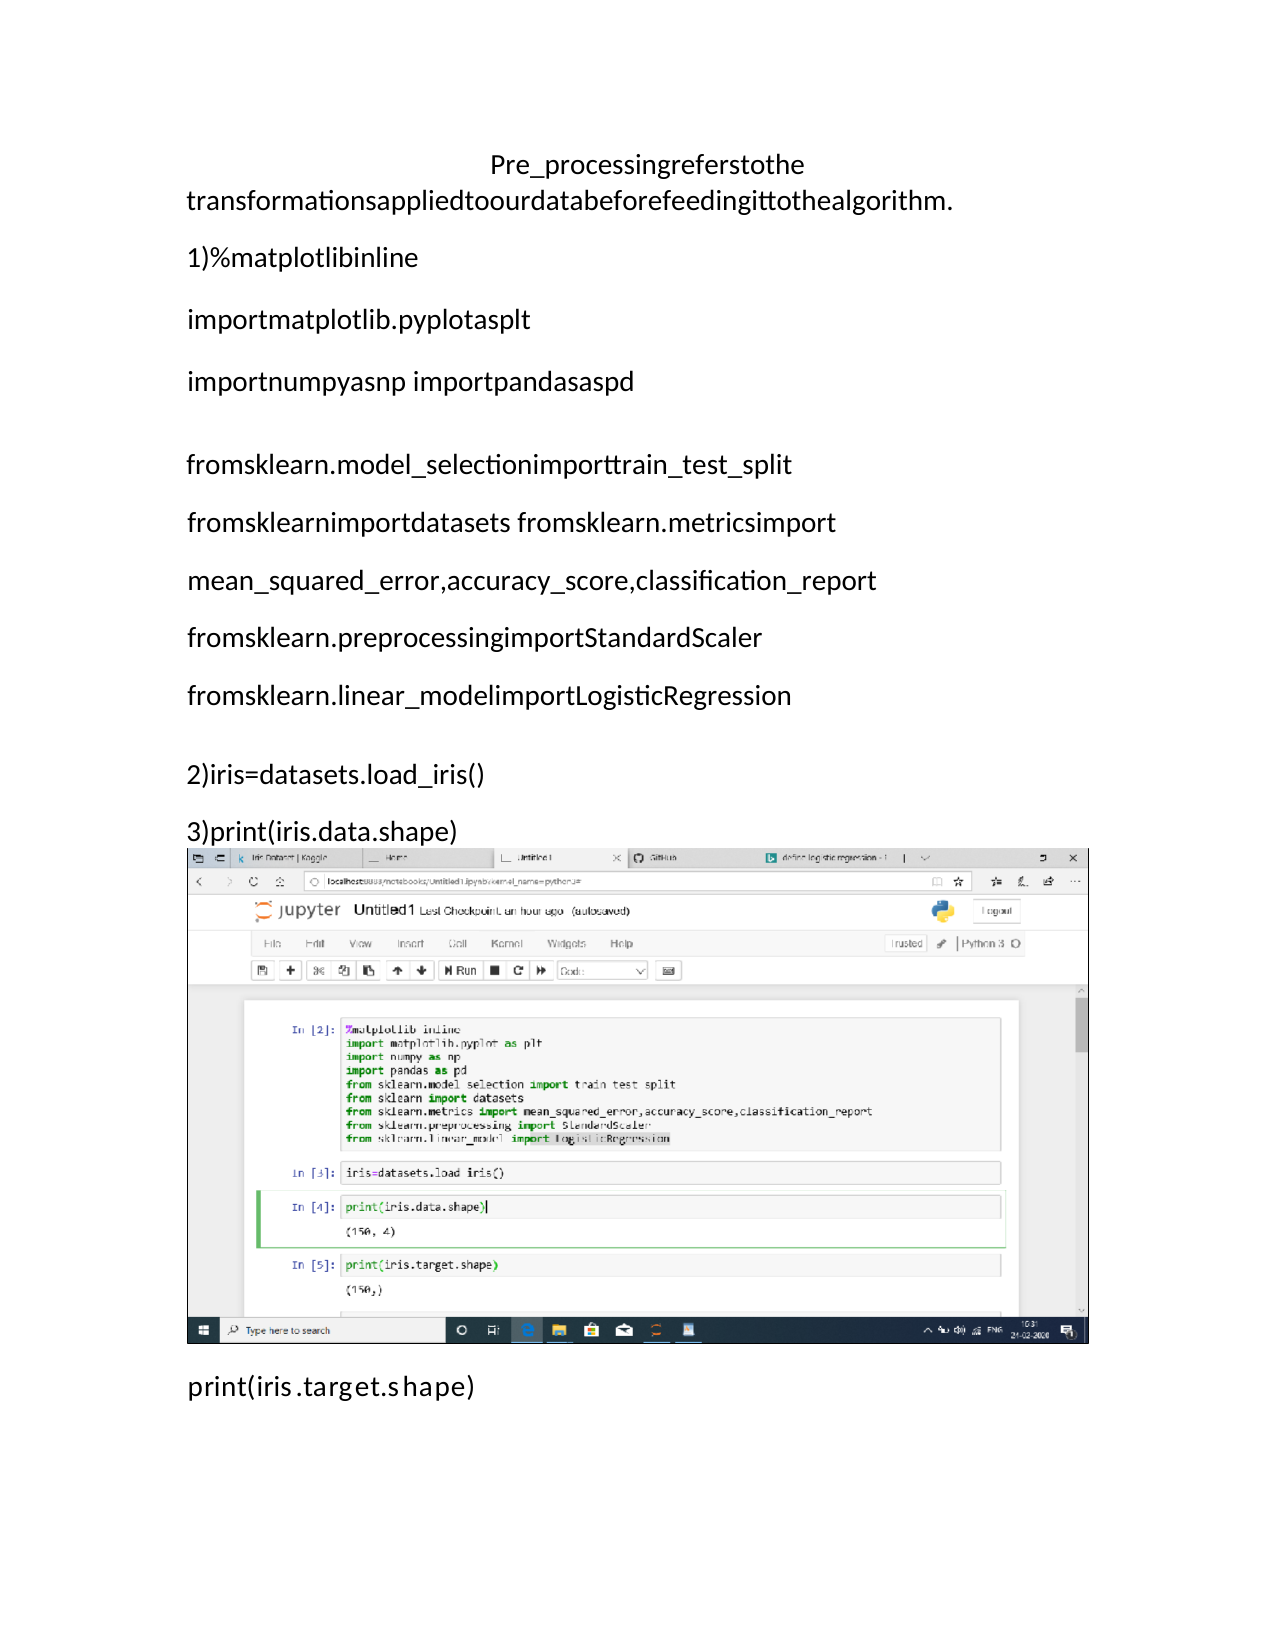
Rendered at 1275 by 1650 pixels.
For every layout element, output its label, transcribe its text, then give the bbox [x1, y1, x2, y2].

text 2)iris=datasets.load_iris() [186, 756, 1109, 791]
text Pre_processingreferstothe [187, 146, 1108, 182]
text 1)%matplotlibinline importmatplotlib.pyplotasplt importnumpyasnp importpandasaspd [186, 239, 737, 398]
text 3)print(iris.data.shape) [186, 813, 1109, 848]
text transformationsappliedtoourdatabeforefeedingittothealgorithm. [186, 182, 1109, 217]
text fromsklearn.model_selectionimporttrain_test_split fromsklearnimportdatasets fromsklearn.metricsimport mean_squared_error,accuracy_score,classification_report fromsklearn.preprocessingimportStandardScaler fromsklearn.linear_modelimportLogisticRegression [186, 446, 959, 713]
picture [187, 847, 1088, 1343]
